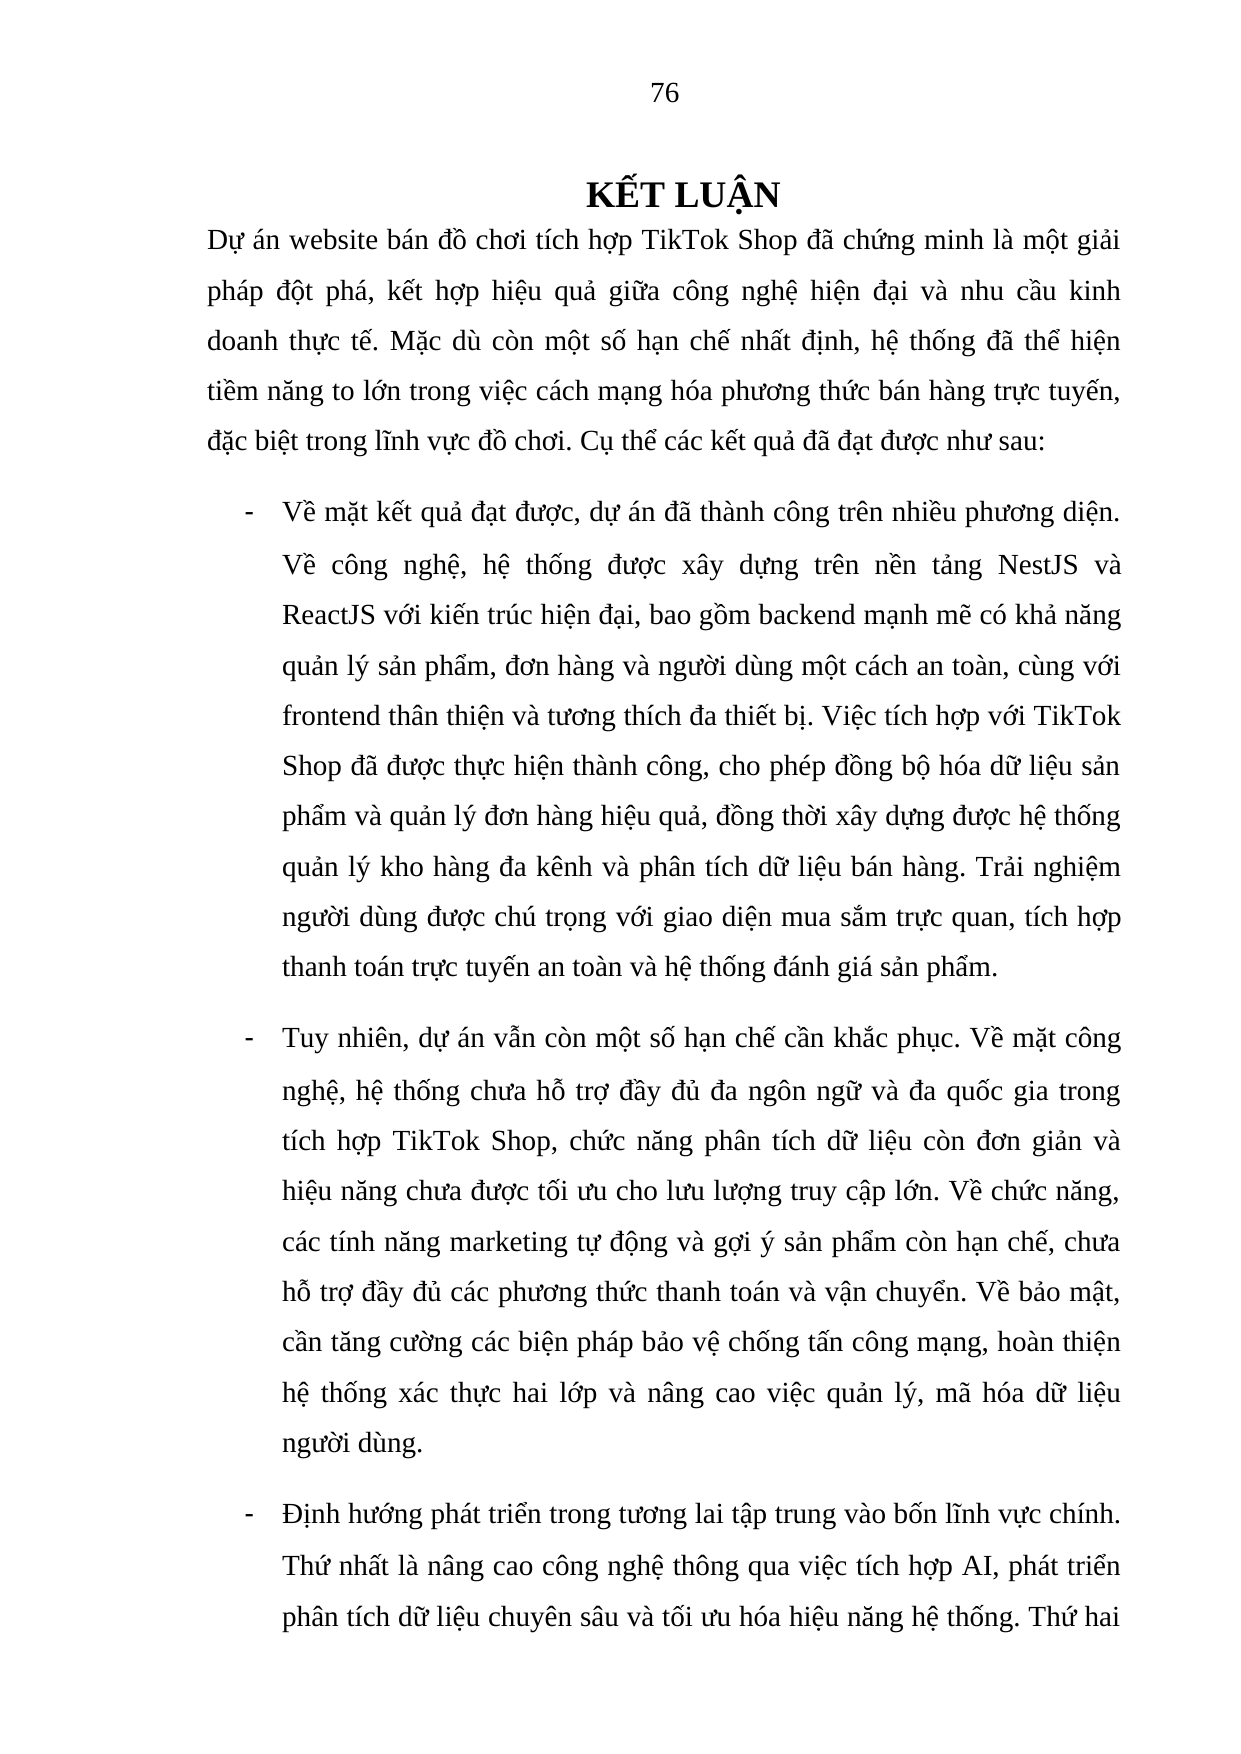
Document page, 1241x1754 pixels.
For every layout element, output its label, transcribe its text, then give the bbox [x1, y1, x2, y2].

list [244, 1492, 1122, 1632]
subtitle KẾT LUẬN [244, 173, 1122, 216]
list Về mặt kết quả đạt được, dự án đã thành công trên nhiều phương diện. Về công nghệ, hệ thống được xây dựng trên nền tảng NestJS và ReactJS với kiến trúc hiện đại, bao gồm backend mạnh mẽ có khả năng quản lý sản phẩm, đơn hàng và người dùng một cách an toàn, cùng với frontend thân thiện và tương thích đa thiết bị. Việc tích hợp với TikTok Shop đã được thực hiện thành công, cho phép đồng bộ hóa dữ liệu sản phẩm và quản lý đơn hàng hiệu quả, đồng thời xây dựng được hệ thống quản lý kho hàng đa kênh và phân tích dữ liệu bán hàng. Trải nghiệm người dùng được chú trọng với giao diện mua sắm trực quan, tích hợp thanh toán trực tuyến an toàn và hệ thống đánh giá sản phẩm. [244, 491, 1122, 983]
list Tuy nhiên, dự án vẫn còn một số hạn chế cần khắc phục. Về mặt công nghệ, hệ thống chưa hỗ trợ đầy đủ đa ngôn ngữ và đa quốc gia trong tích hợp TikTok Shop, chức năng phân tích dữ liệu còn đơn giản và hiệu năng chưa được tối ưu cho lưu lượng truy cập lớn. Về chức năng, các tính năng marketing tự động và gợi ý sản phẩm còn hạn chế, chưa hỗ trợ đầy đủ các phương thức thanh toán và vận chuyển. Về bảo mật, cần tăng cường các biện pháp bảo vệ chống tấn công mạng, hoàn thiện hệ thống xác thực hai lớp và nâng cao việc quản lý, mã hóa dữ liệu người dùng. [244, 1016, 1122, 1459]
text Dự án website bán đồ chơi tích hợp TikTok Shop đã chứng minh là một giải pháp đột phá, kết hợp hiệu quả giữa công nghệ hiện đại và nhu cầu kinh doanh thực tế. Mặc dù còn một số hạn chế nhất định, hệ thống đã thể hiện tiềm năng to lớn trong việc cách mạng hóa phương thức bán hàng trực tuyến, đặc biệt trong lĩnh vực đồ chơi. Cụ thể các kết quả đã đạt được như sau: [207, 222, 1122, 457]
